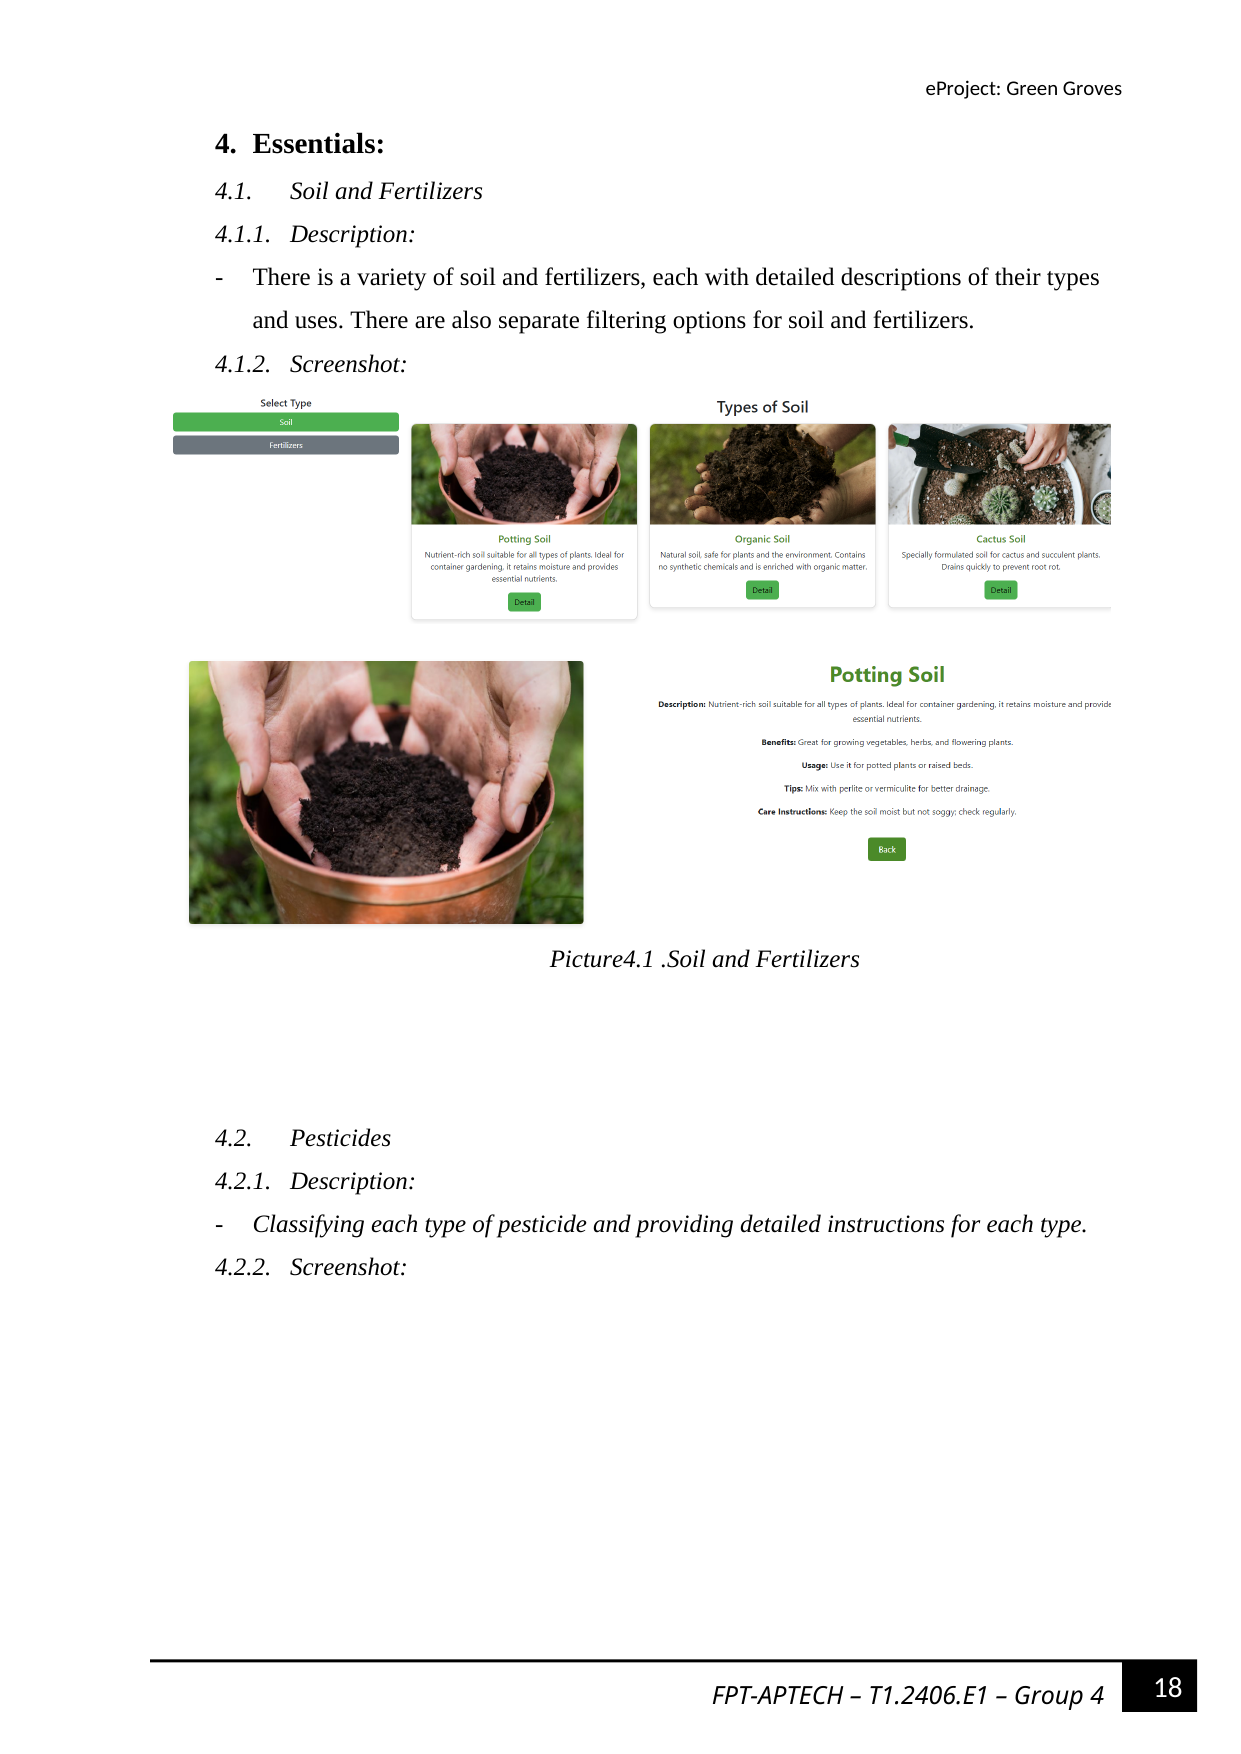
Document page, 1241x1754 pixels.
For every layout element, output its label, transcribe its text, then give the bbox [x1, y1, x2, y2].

list Description: [215, 1166, 1122, 1194]
list There is a variety of soil and fertilizers, each with detailed descriptions of their types and uses. There are also separate filtering options for soil and fertilizers. [215, 262, 1122, 334]
table_header [155, 392, 1144, 638]
picture [166, 391, 1111, 624]
picture [166, 638, 1111, 930]
list Essentials: [215, 126, 1122, 159]
list Classifying each type of pesticide and providing detailed instructions for each type. [215, 1209, 1122, 1238]
list Screenshot: [215, 1252, 1122, 1281]
list Soil and Fertilizers [215, 176, 1122, 205]
list Screenshot: [215, 349, 1122, 377]
table_cell Picture4.1 .Soil and Fertilizers [155, 944, 1144, 1123]
table_cell [155, 638, 1144, 944]
list Pesticides [215, 1123, 1122, 1151]
list Description: [215, 219, 1122, 248]
